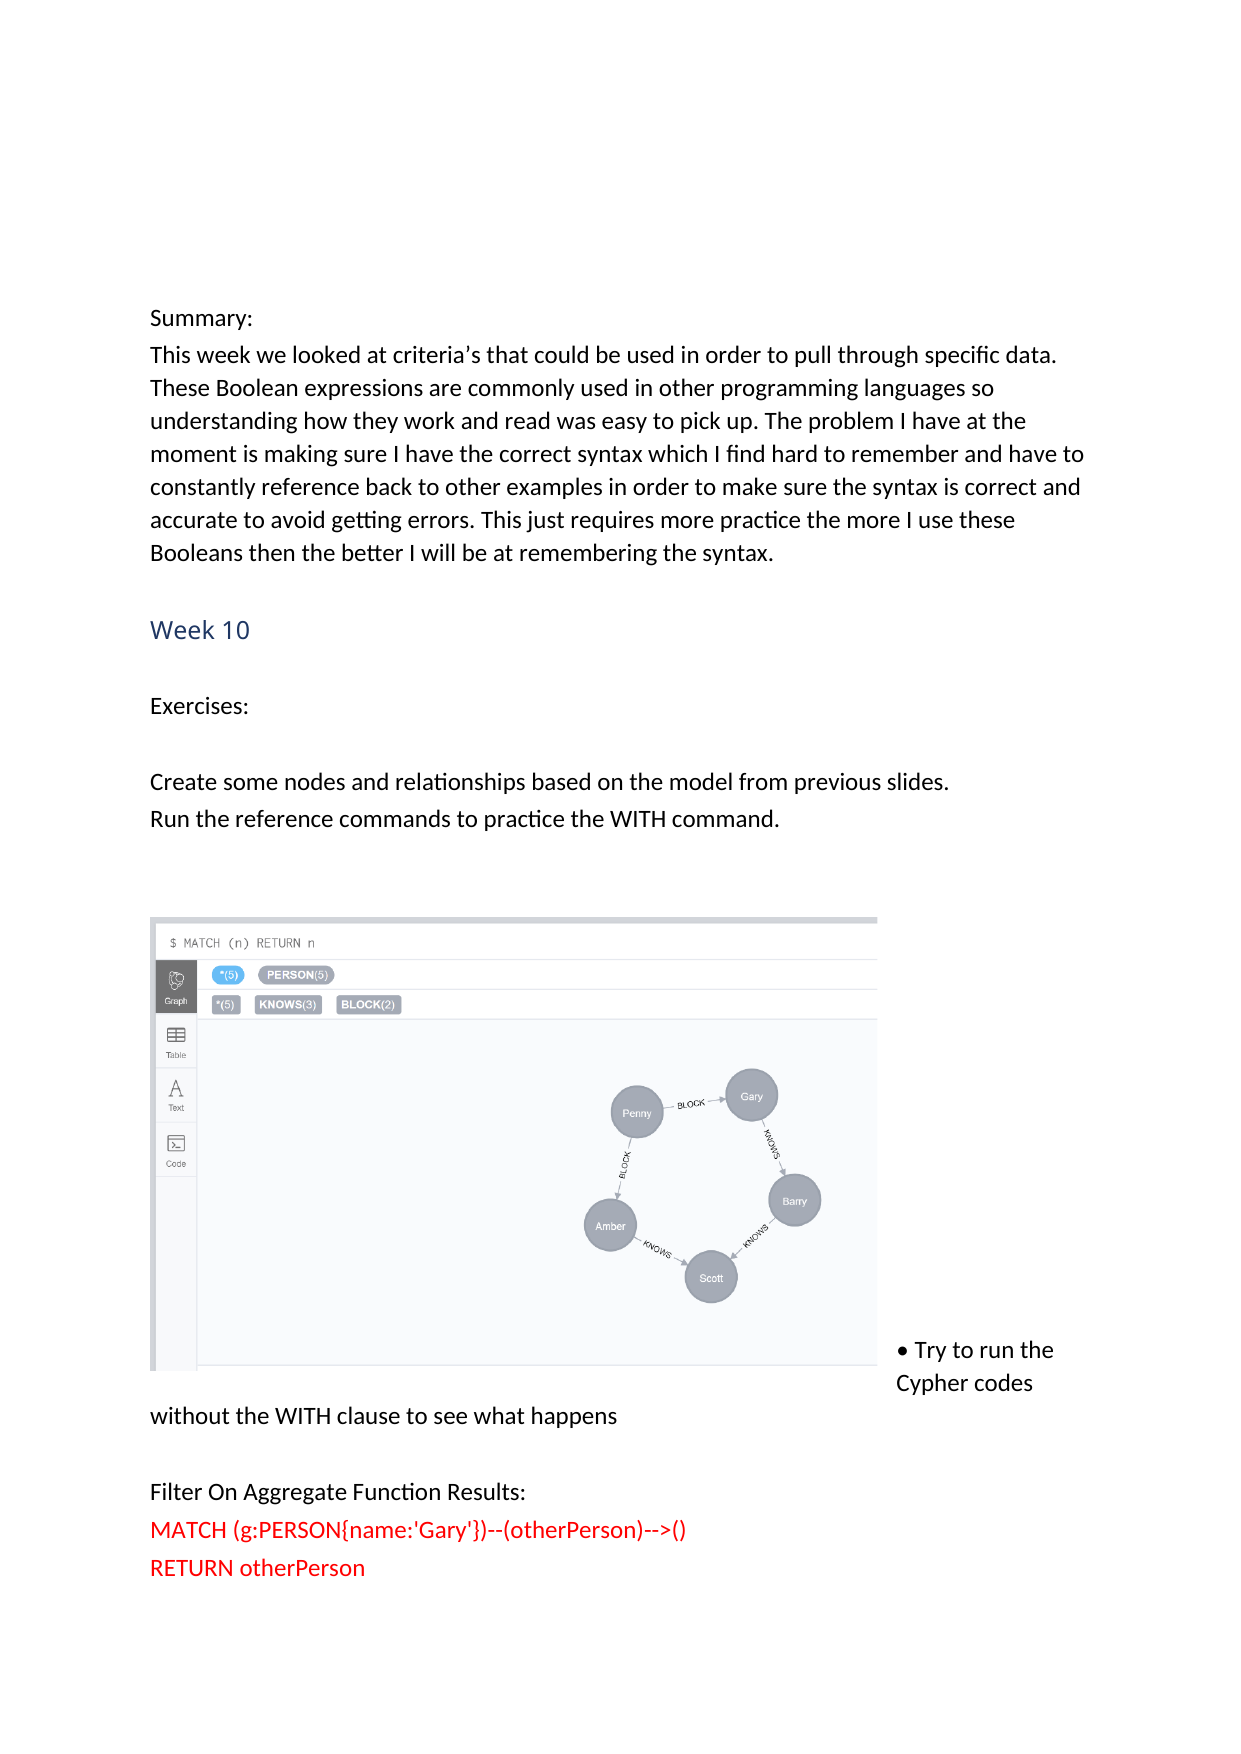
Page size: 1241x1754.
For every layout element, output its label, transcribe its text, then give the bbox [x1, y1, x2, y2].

text Summary: [150, 302, 1090, 332]
text This week we looked at criteria’s that could be used in order to pull through specific data. These Boolean expressions are commonly used in other programming languages so understanding how they work and read was easy to pick up. The problem I have at the moment is making sure I have the correct syntax which I find hard to remember and have to constantly reference back to other examples in order to make sure the syntax is correct and accurate to avoid getting errors. This just requires more practice the more I use these Booleans then the better I will be at remembering the syntax. [150, 339, 1090, 568]
picture [150, 917, 878, 1371]
subtitle Week 10 [150, 613, 1090, 647]
text RETURN otherPerson [150, 1552, 1090, 1582]
text Exercises: [150, 690, 1090, 720]
text MATCH (g:PERSON{name:'Gary'})--(otherPerson)-->() [150, 1514, 1090, 1544]
text Create some nodes and relationships based on the model from previous slides. [150, 766, 1090, 796]
text Run the reference commands to practice the WITH command. [150, 804, 1090, 834]
text Filter On Aggregate Function Results: [150, 1476, 1090, 1507]
text • Try to run the Cypher codes without the WITH clause to see what happens [150, 1334, 1090, 1431]
